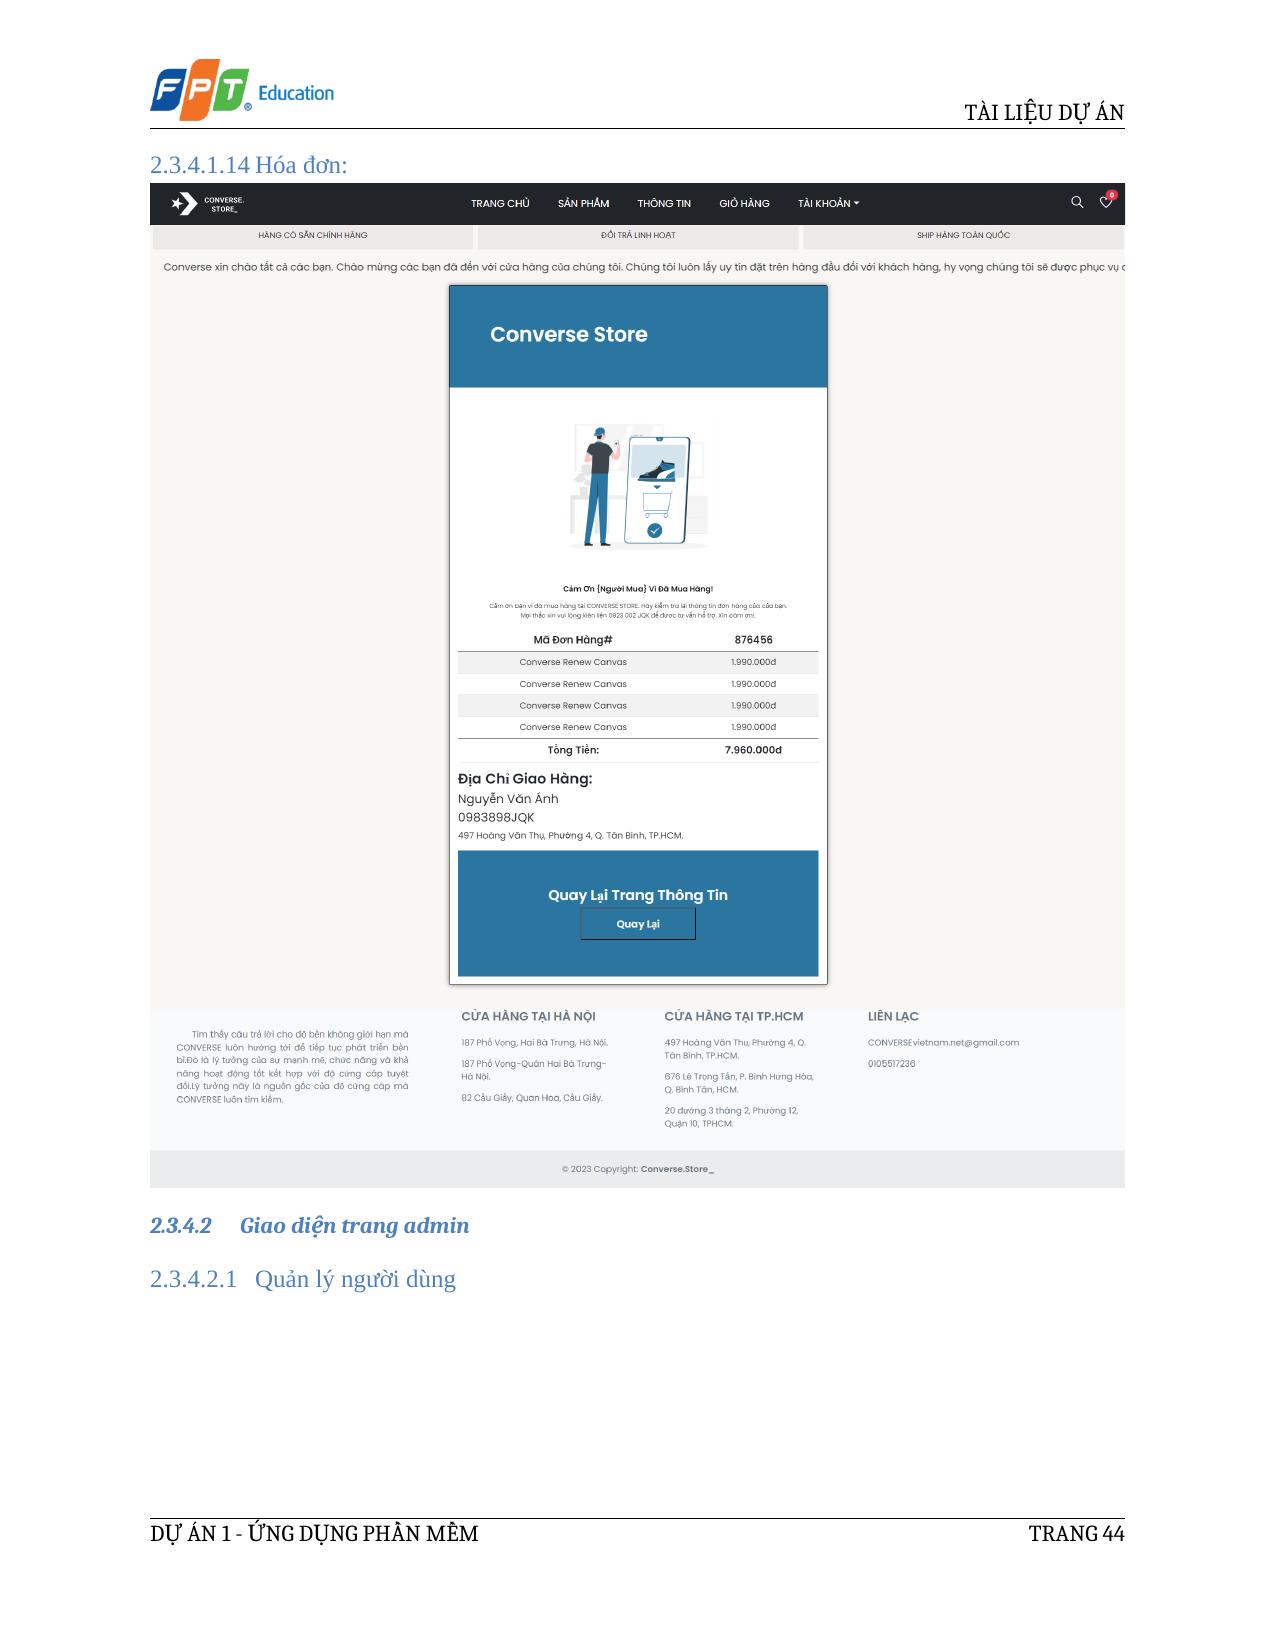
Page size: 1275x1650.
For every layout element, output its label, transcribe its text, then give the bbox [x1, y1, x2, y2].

subtitle Giao diện trang admin [150, 1213, 1125, 1239]
subtitle Quản lý người dùng [150, 1264, 1125, 1293]
picture [150, 59, 336, 121]
picture [150, 183, 1125, 1188]
subtitle Hóa đơn: [150, 150, 1125, 179]
